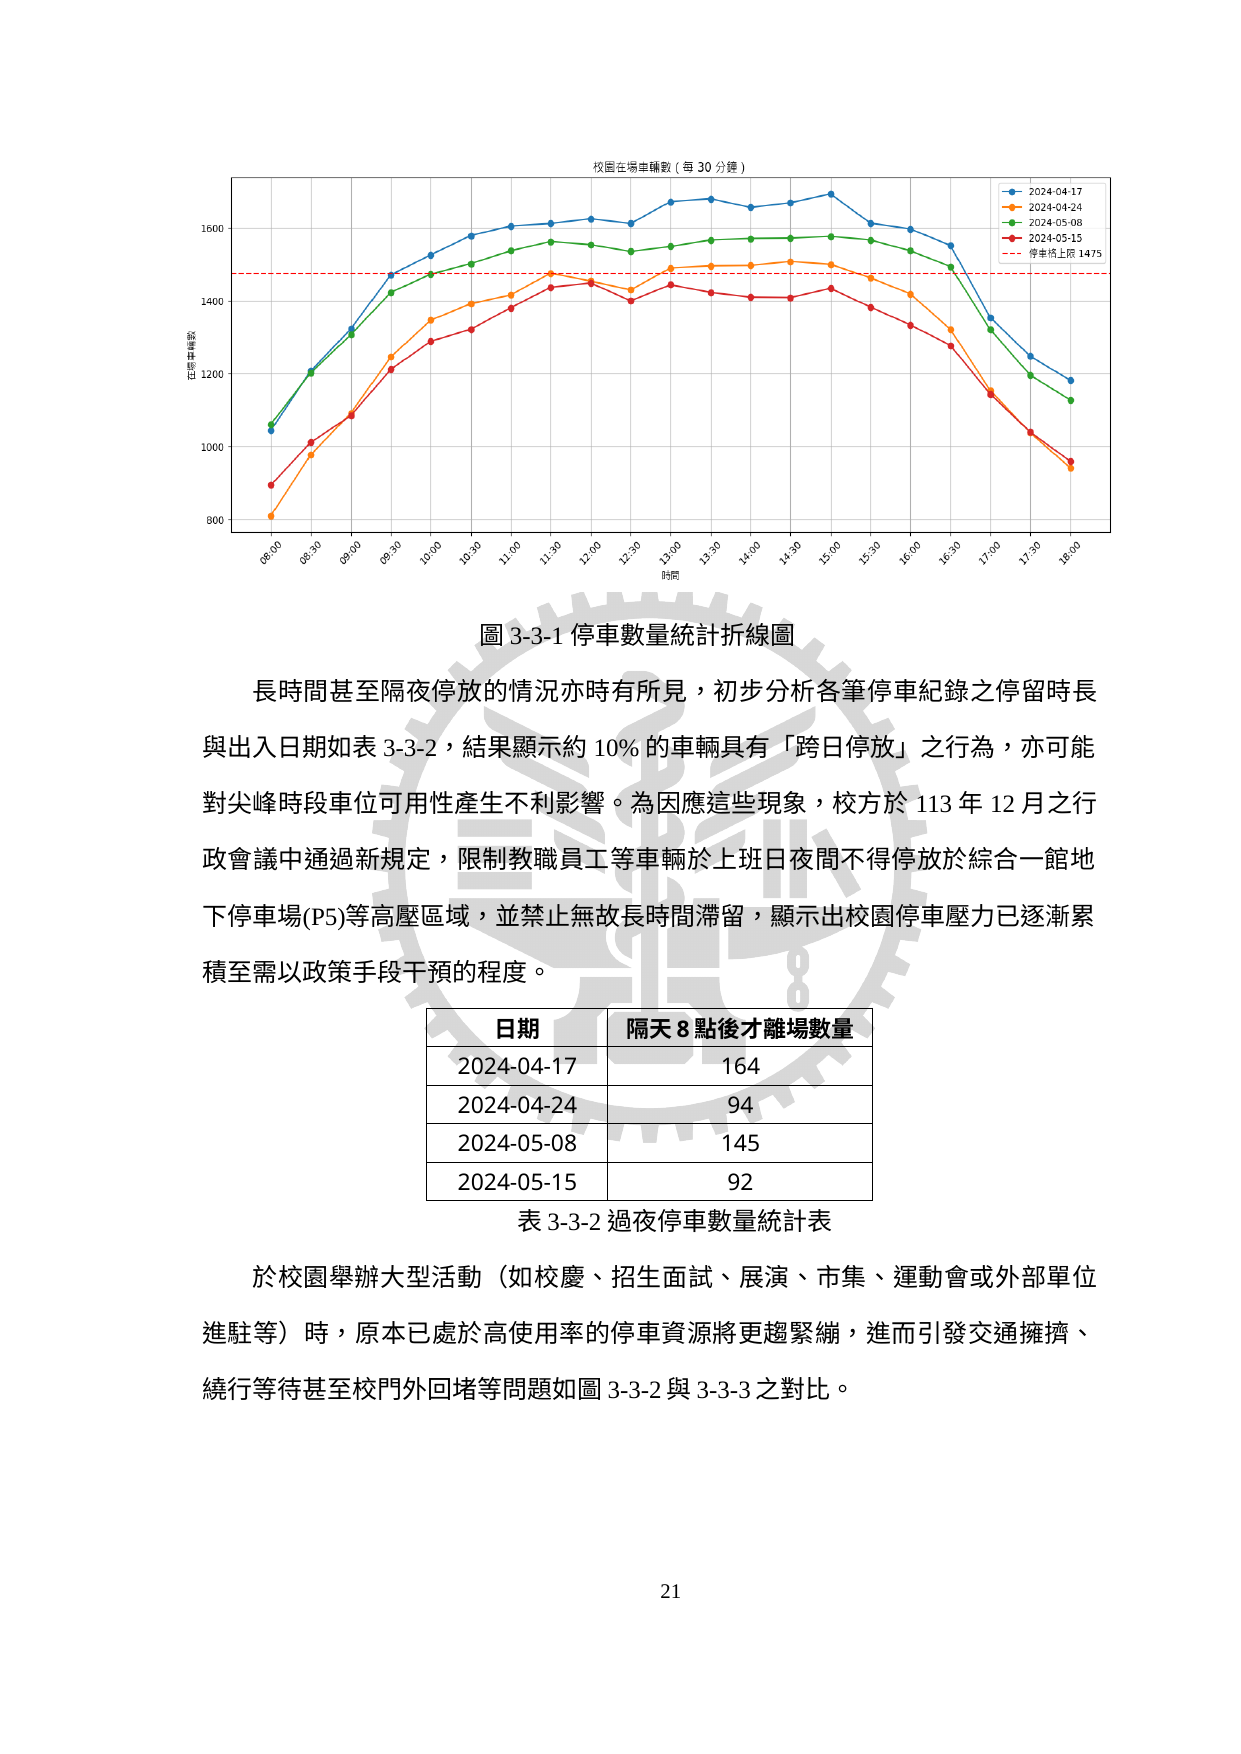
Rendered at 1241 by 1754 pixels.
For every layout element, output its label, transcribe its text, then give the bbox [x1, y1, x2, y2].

table_cell 92 [608, 1163, 872, 1200]
table_cell 2024-05-08 [427, 1124, 607, 1162]
table_cell 2024-04-24 [427, 1086, 607, 1123]
table_cell 164 [608, 1047, 872, 1084]
table_header 日期 [427, 1009, 607, 1046]
picture [177, 150, 1120, 592]
text 於校園舉辦大型活動（如校慶、招生面試、展演、市集、運動會或外部單位進駐等）時，原本已處於高使用率的停車資源將更趨緊繃，進而引發交通擁擠、繞行等待甚至校門外回堵等問題如圖3-3-2與3-3-3之對比。 [202, 1257, 1097, 1407]
text 長時間甚至隔夜停放的情況亦時有所見，初步分析各筆停車紀錄之停留時長與出入日期如表3-3-2，結果顯示約 10% 的車輛具有「跨日停放」之行為，亦可能對尖峰時段車位可用性產生不利影響。為因應這些現象，校方於 113 年 12 月之行政會議中通過新規定，限制教職員工等車輛於上班日夜間不得停放於綜合一館地下停車場(P5)等高壓區域，並禁止無故長時間滯留，顯示出校園停車壓力已逐漸累積至需以政策手段干預的程度。 [202, 671, 1097, 989]
table_cell 145 [608, 1124, 872, 1162]
table_cell 2024-05-15 [427, 1163, 607, 1200]
table_cell 94 [608, 1086, 872, 1123]
text 圖3-3-1 停車數量統計折線圖 [177, 615, 1097, 652]
table_cell 2024-04-17 [427, 1047, 607, 1084]
table_header 隔天8點後才離場數量 [608, 1009, 872, 1046]
text 表3-3-2 過夜停車數量統計表 [202, 1201, 1097, 1239]
